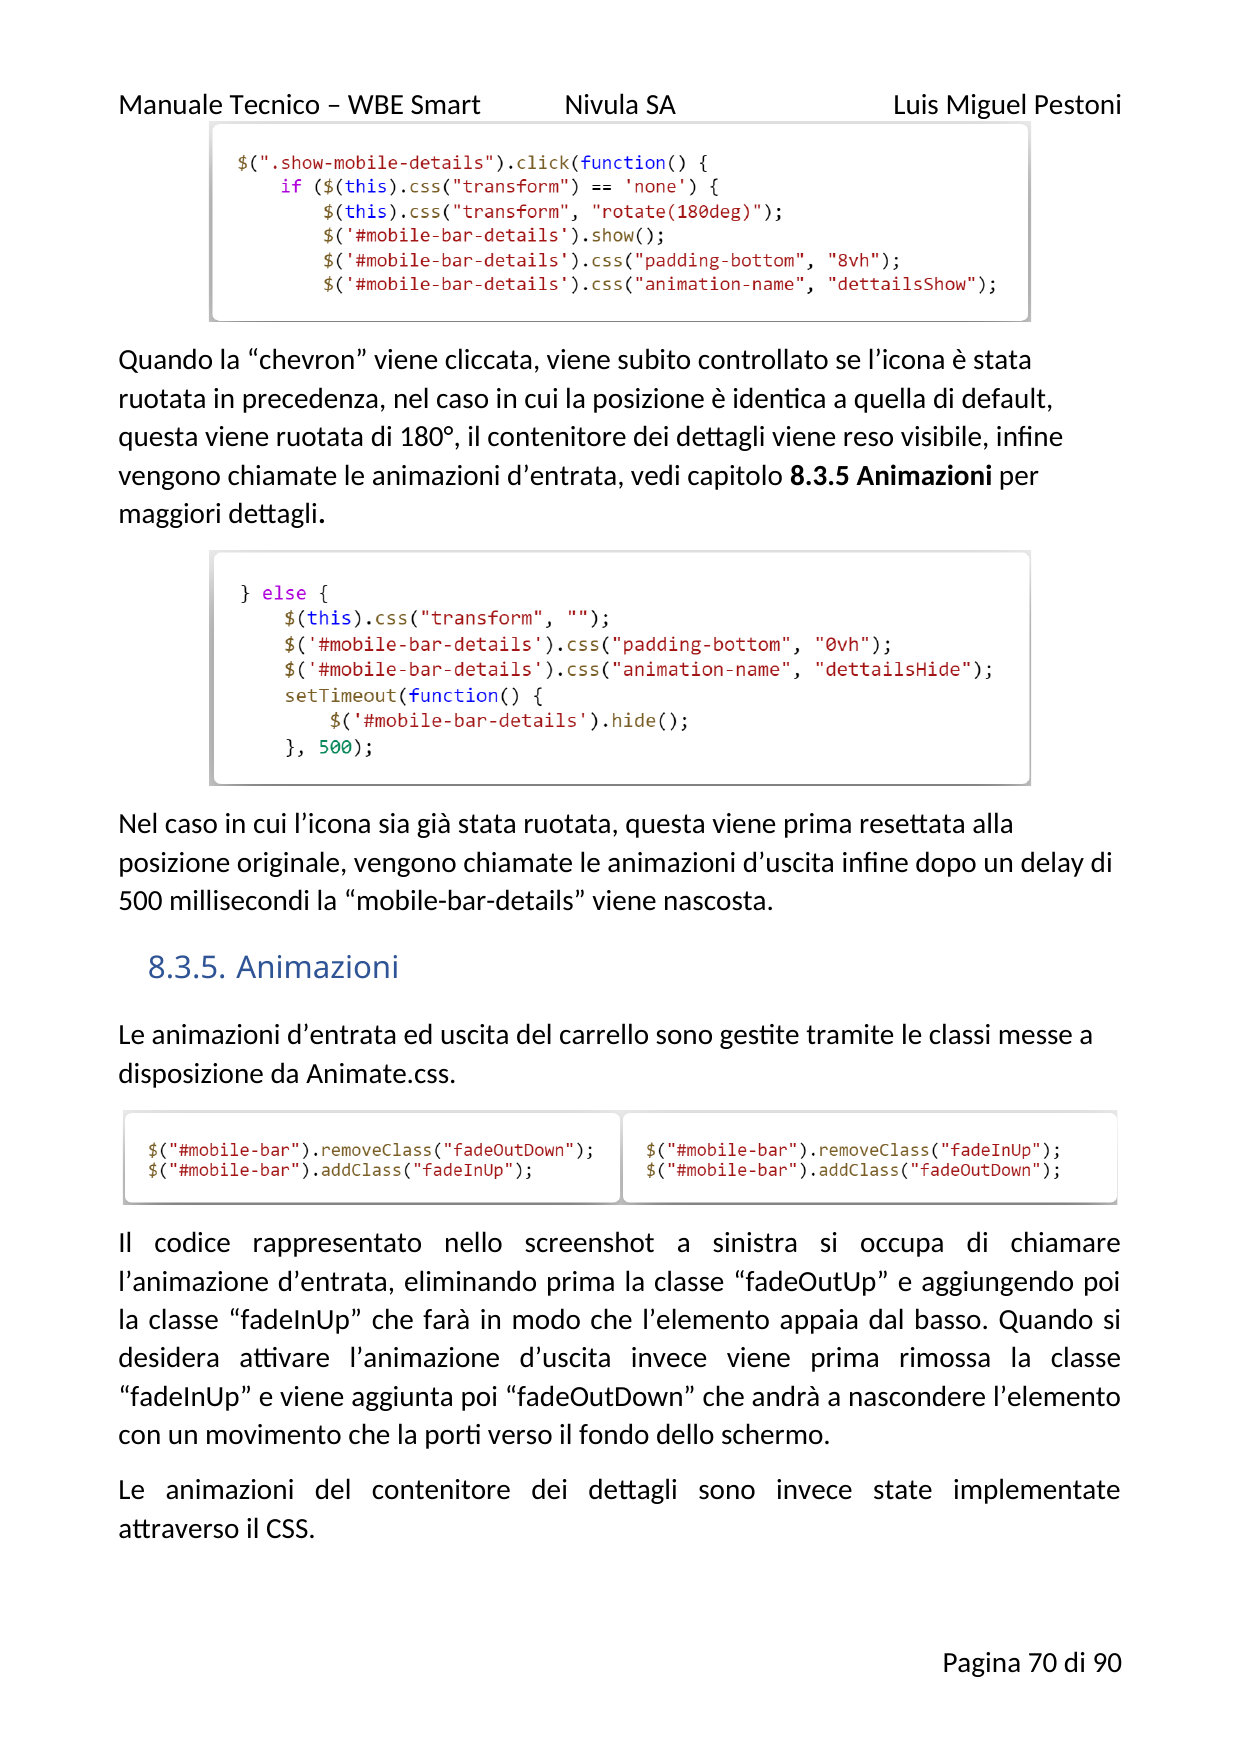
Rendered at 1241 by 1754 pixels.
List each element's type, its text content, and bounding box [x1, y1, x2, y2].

text Le animazioni d’entrata ed uscita del carrello sono gestite tramite le classi messe a disposizione da Animate.css. [118, 1016, 1122, 1091]
picture [209, 550, 1032, 786]
picture [122, 1110, 1118, 1205]
text Nel caso in cui l’icona sia già stata ruotata, questa viene prima resettata alla posizione originale, vengono chiamate le animazioni d’uscita infine dopo un delay di 500 millisecondi la “mobile-bar-details” viene nascosta. [118, 805, 1122, 918]
text Quando la “chevron” viene cliccata, viene subito controllato se l’icona è stata ruotata in precedenza, nel caso in cui la posizione è identica a quella di default, questa viene ruotata di 180°, il contenitore dei dettagli viene reso visibile, infine vengono chiamate le animazioni d’entrata, vedi capitolo 8.3.5 Animazioni per maggiori dettagli. [118, 341, 1122, 531]
picture [208, 121, 1032, 322]
text Il codice rappresentato nello screenshot a sinistra si occupa di chiamare l’animazione d’entrata, eliminando prima la classe “fadeOutUp” e aggiungendo poi la classe “fadeInUp” che farà in modo che l’elemento appaia dal basso. Quando si desidera attivare l’animazione d’uscita invece viene prima rimossa la classe “fadeInUp” e viene aggiunta poi “fadeOutDown” che andrà a nascondere l’elemento con un movimento che la porti verso il fondo dello schermo. [118, 1224, 1122, 1452]
subtitle Animazioni [148, 946, 1122, 988]
text Le animazioni del contenitore dei dettagli sono invece state implementate attraverso il CSS. [118, 1471, 1122, 1546]
